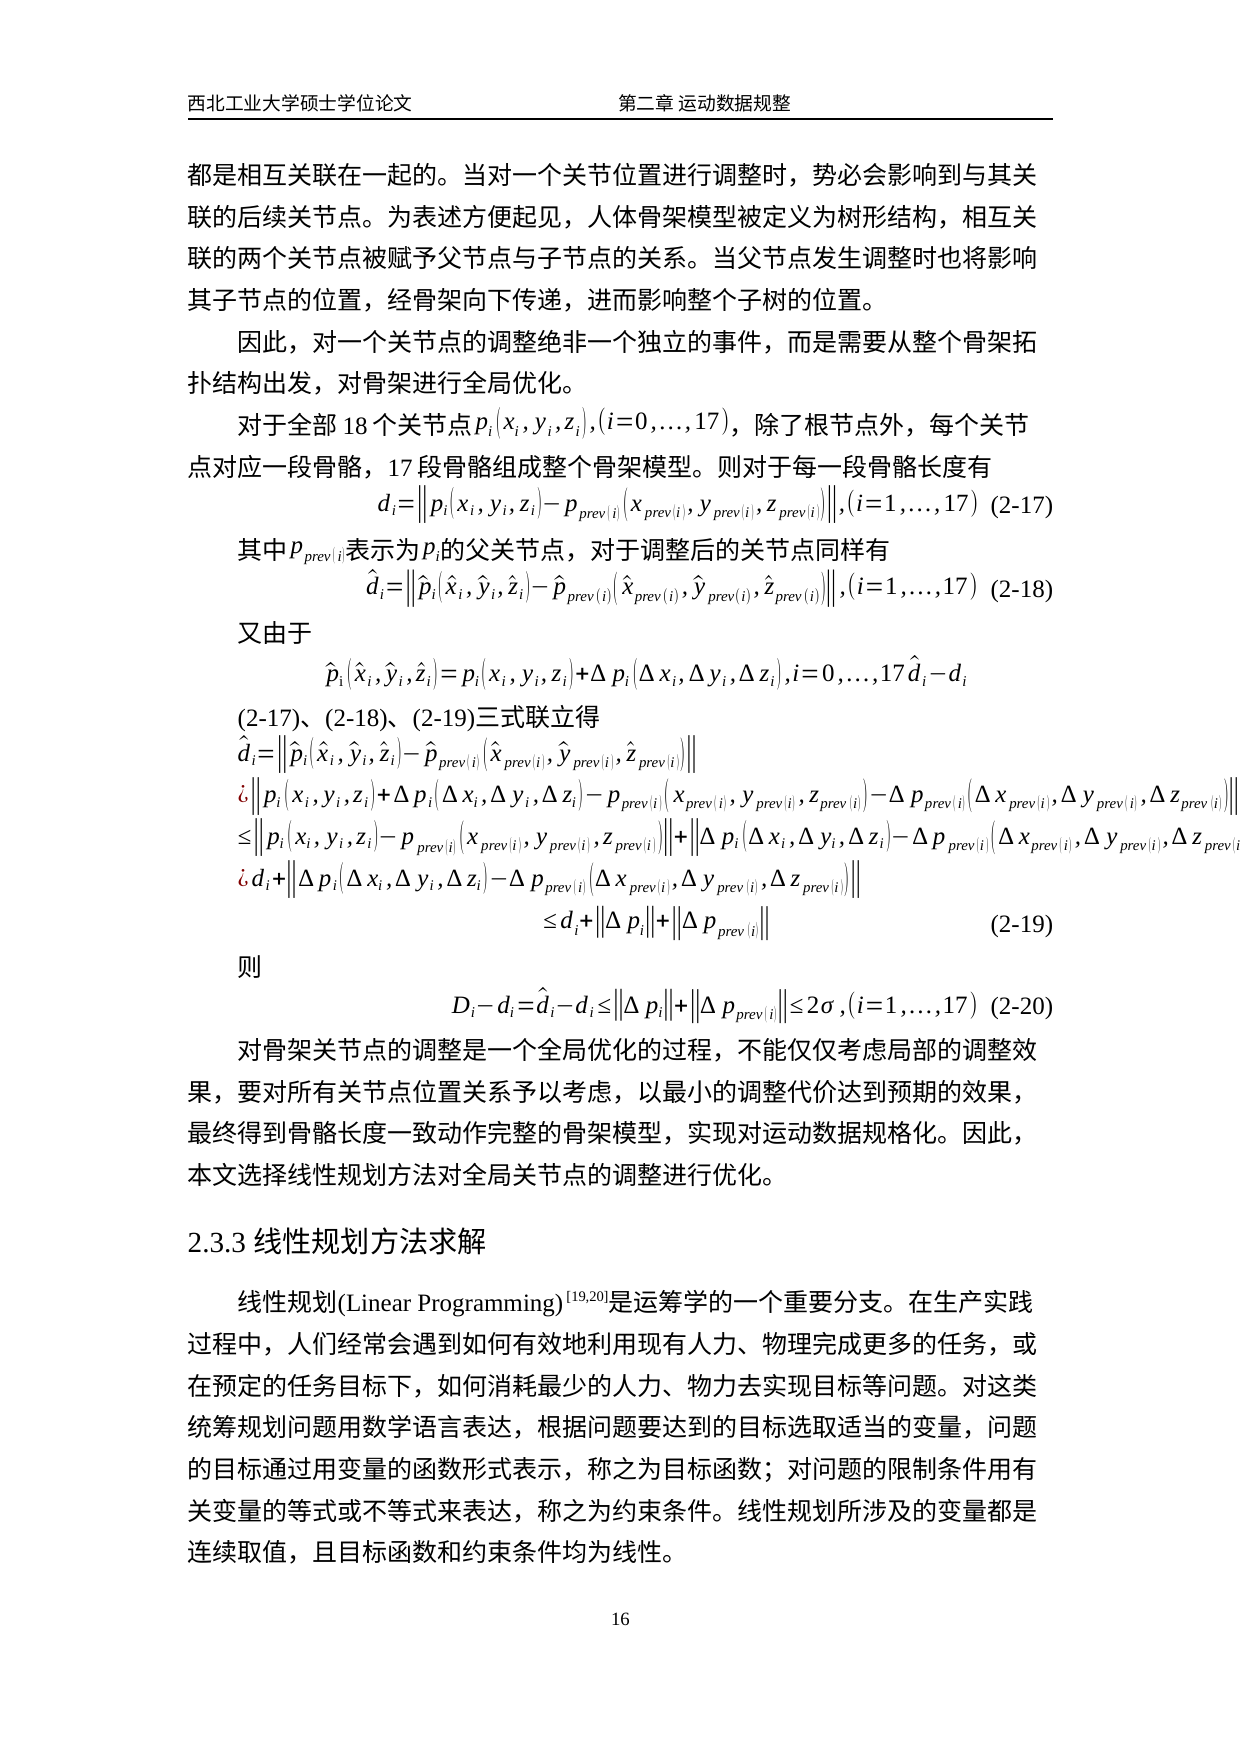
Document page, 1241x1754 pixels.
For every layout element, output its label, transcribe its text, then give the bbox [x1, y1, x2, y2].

text 对于全部18个关节点，除了根节点外，每个关节点对应一段骨骼，17段骨骼组成整个骨架模型。则对于每一段骨骼长度有 [187, 400, 1053, 483]
text 其中表示为的父关节点，对于调整后的关节点同样有 [187, 525, 1053, 567]
text 对骨架关节点的调整是一个全局优化的过程，不能仅仅考虑局部的调整效果，要对所有关节点位置关系予以考虑，以最小的调整代价达到预期的效果，最终得到骨骼长度一致动作完整的骨架模型，实现对运动数据规格化。因此，本文选择线性规划方法对全局关节点的调整进行优化。 [187, 1025, 1053, 1192]
text (2-19) [187, 900, 1053, 942]
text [187, 150, 1053, 317]
text 则 [187, 942, 1053, 983]
text (2-18) [187, 567, 1053, 608]
text 又由于 [187, 608, 1053, 650]
text 因此，对一个关节点的调整绝非一个独立的事件，而是需要从整个骨架拓扑结构出发，对骨架进行全局优化。 [187, 317, 1053, 400]
text (2-17)、(2-18)、(2-19)三式联立得 [187, 692, 1003, 733]
text 2.3.3 线性规划方法求解 [187, 1219, 1053, 1261]
text (2-17) [187, 483, 1053, 525]
text 线性规划(Linear Programming) [19,20]是运筹学的一个重要分支。在生产实践过程中，人们经常会遇到如何有效地利用现有人力、物理完成更多的任务，或在预定的任务目标下，如何消耗最少的人力、物力去实现目标等问题。对这类统筹规划问题用数学语言表达，根据问题要达到的目标选取适当的变量，问题的目标通过用变量的函数形式表示，称之为目标函数；对问题的限制条件用有关变量的等式或不等式来表达，称之为约束条件。线性规划所涉及的变量都是连续取值，且目标函数和约束条件均为线性。 [187, 1277, 1053, 1569]
text (2-20) [187, 983, 1053, 1025]
